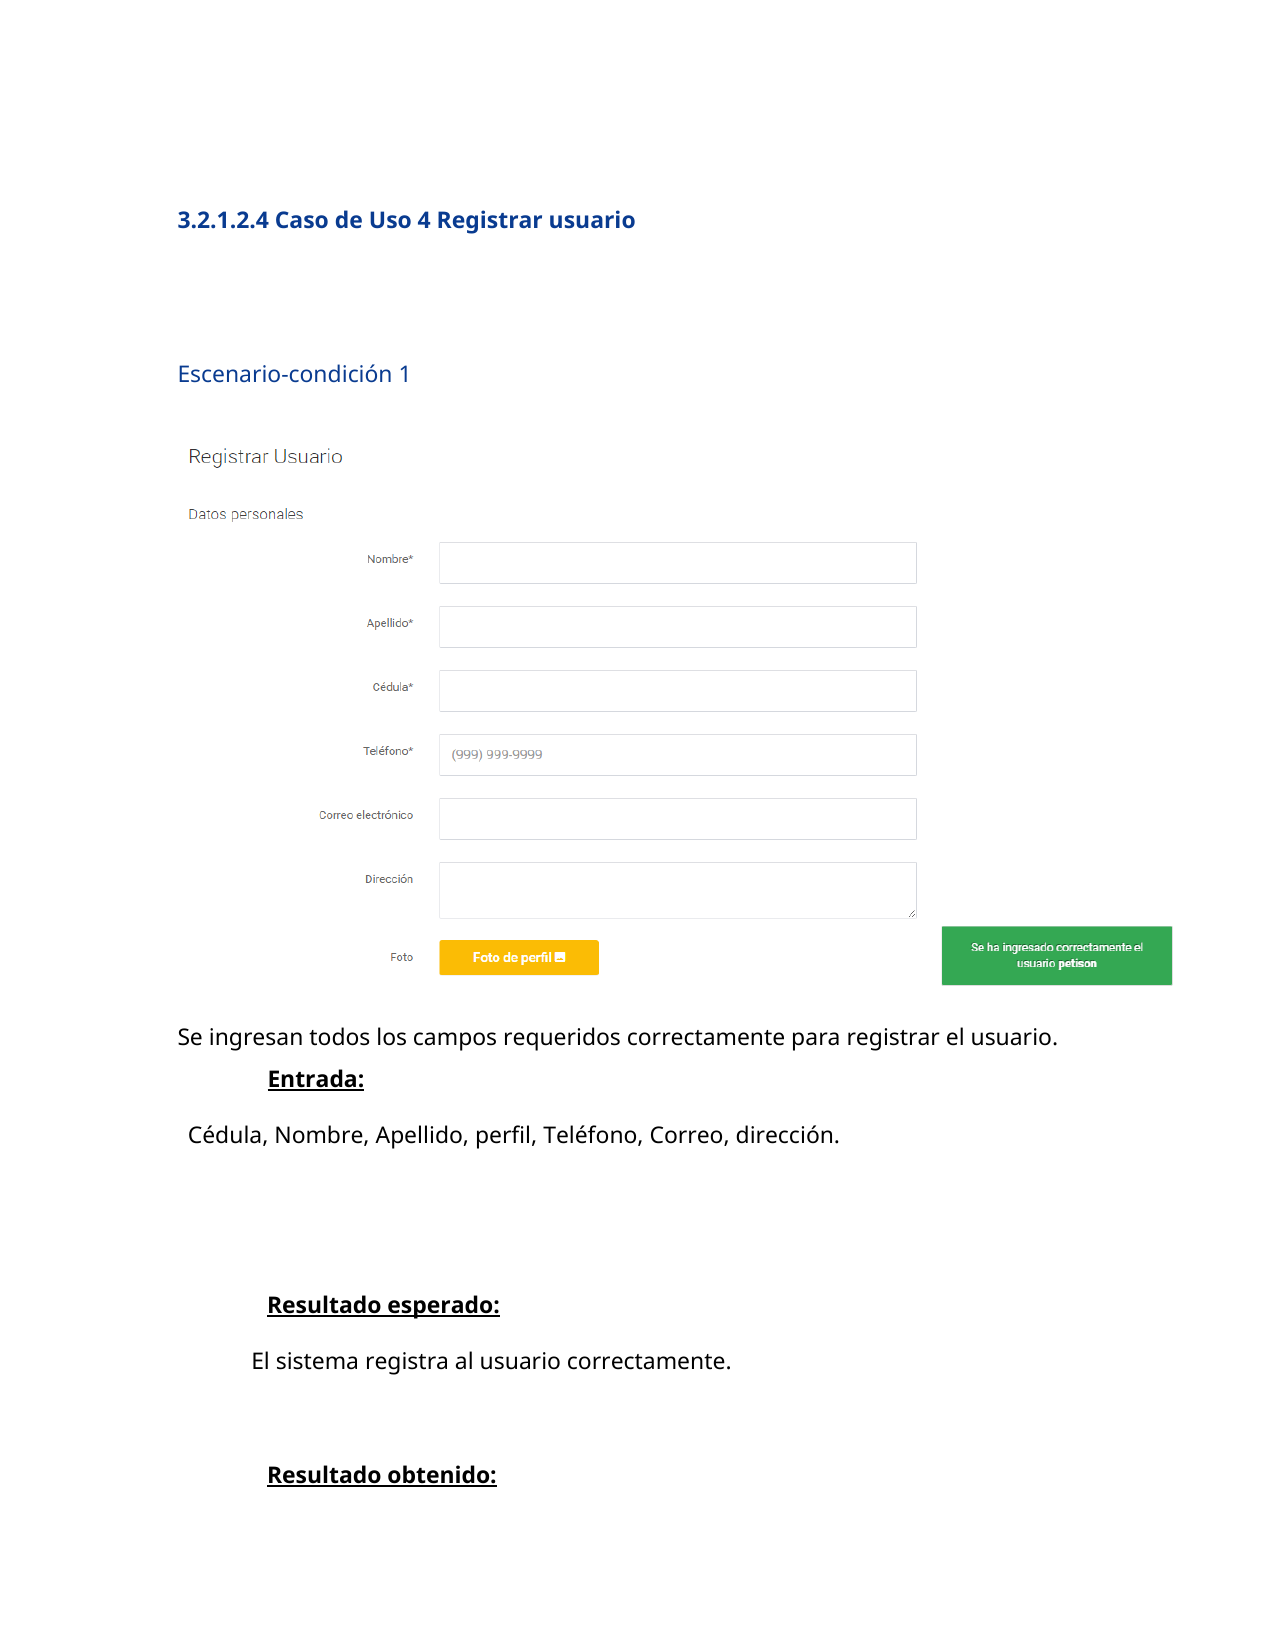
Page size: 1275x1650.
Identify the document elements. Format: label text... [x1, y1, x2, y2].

text El sistema registra al usuario correctamente. [193, 1345, 1098, 1377]
subtitle 3.2.1.2.4 Caso de Uso 4 Registrar usuario [177, 204, 1098, 236]
text Cédula, Nombre, Apellido, perfil, Teléfono, Correo, dirección. [188, 1119, 1098, 1151]
text Entrada: [193, 1063, 1098, 1094]
text Resultado esperado: [193, 1288, 1098, 1320]
subtitle Escenario-condición 1 [177, 358, 1098, 389]
picture [177, 414, 1181, 991]
text Resultado obtenido: [193, 1459, 1098, 1490]
text Se ingresan todos los campos requeridos correctamente para registrar el usuario. [177, 1021, 1098, 1052]
